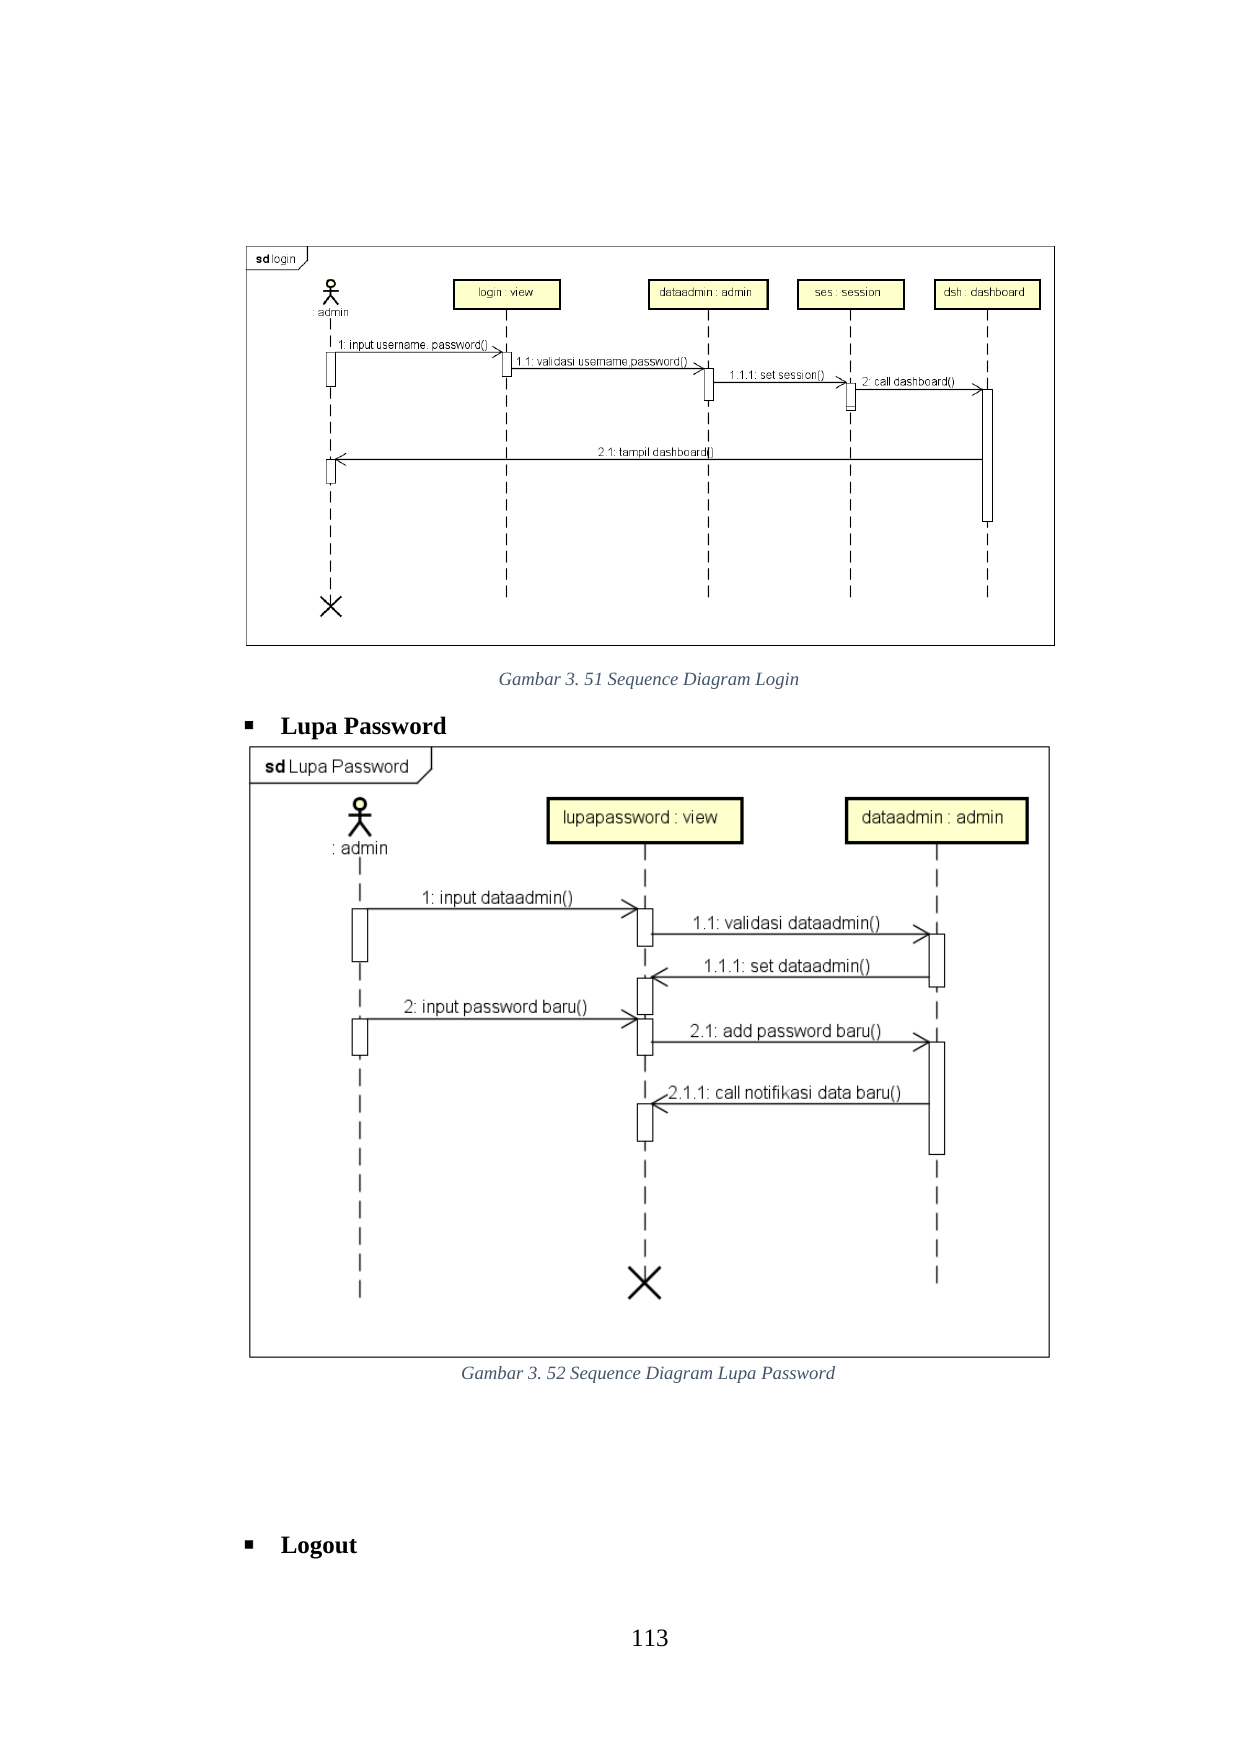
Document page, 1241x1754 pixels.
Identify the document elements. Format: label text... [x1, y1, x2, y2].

text Gambar 3. 51 Sequence Diagram Login [236, 668, 1063, 690]
picture [236, 236, 1063, 654]
list Lupa Password [243, 711, 1063, 739]
list Logout [243, 1530, 1063, 1559]
picture [235, 732, 1063, 1362]
